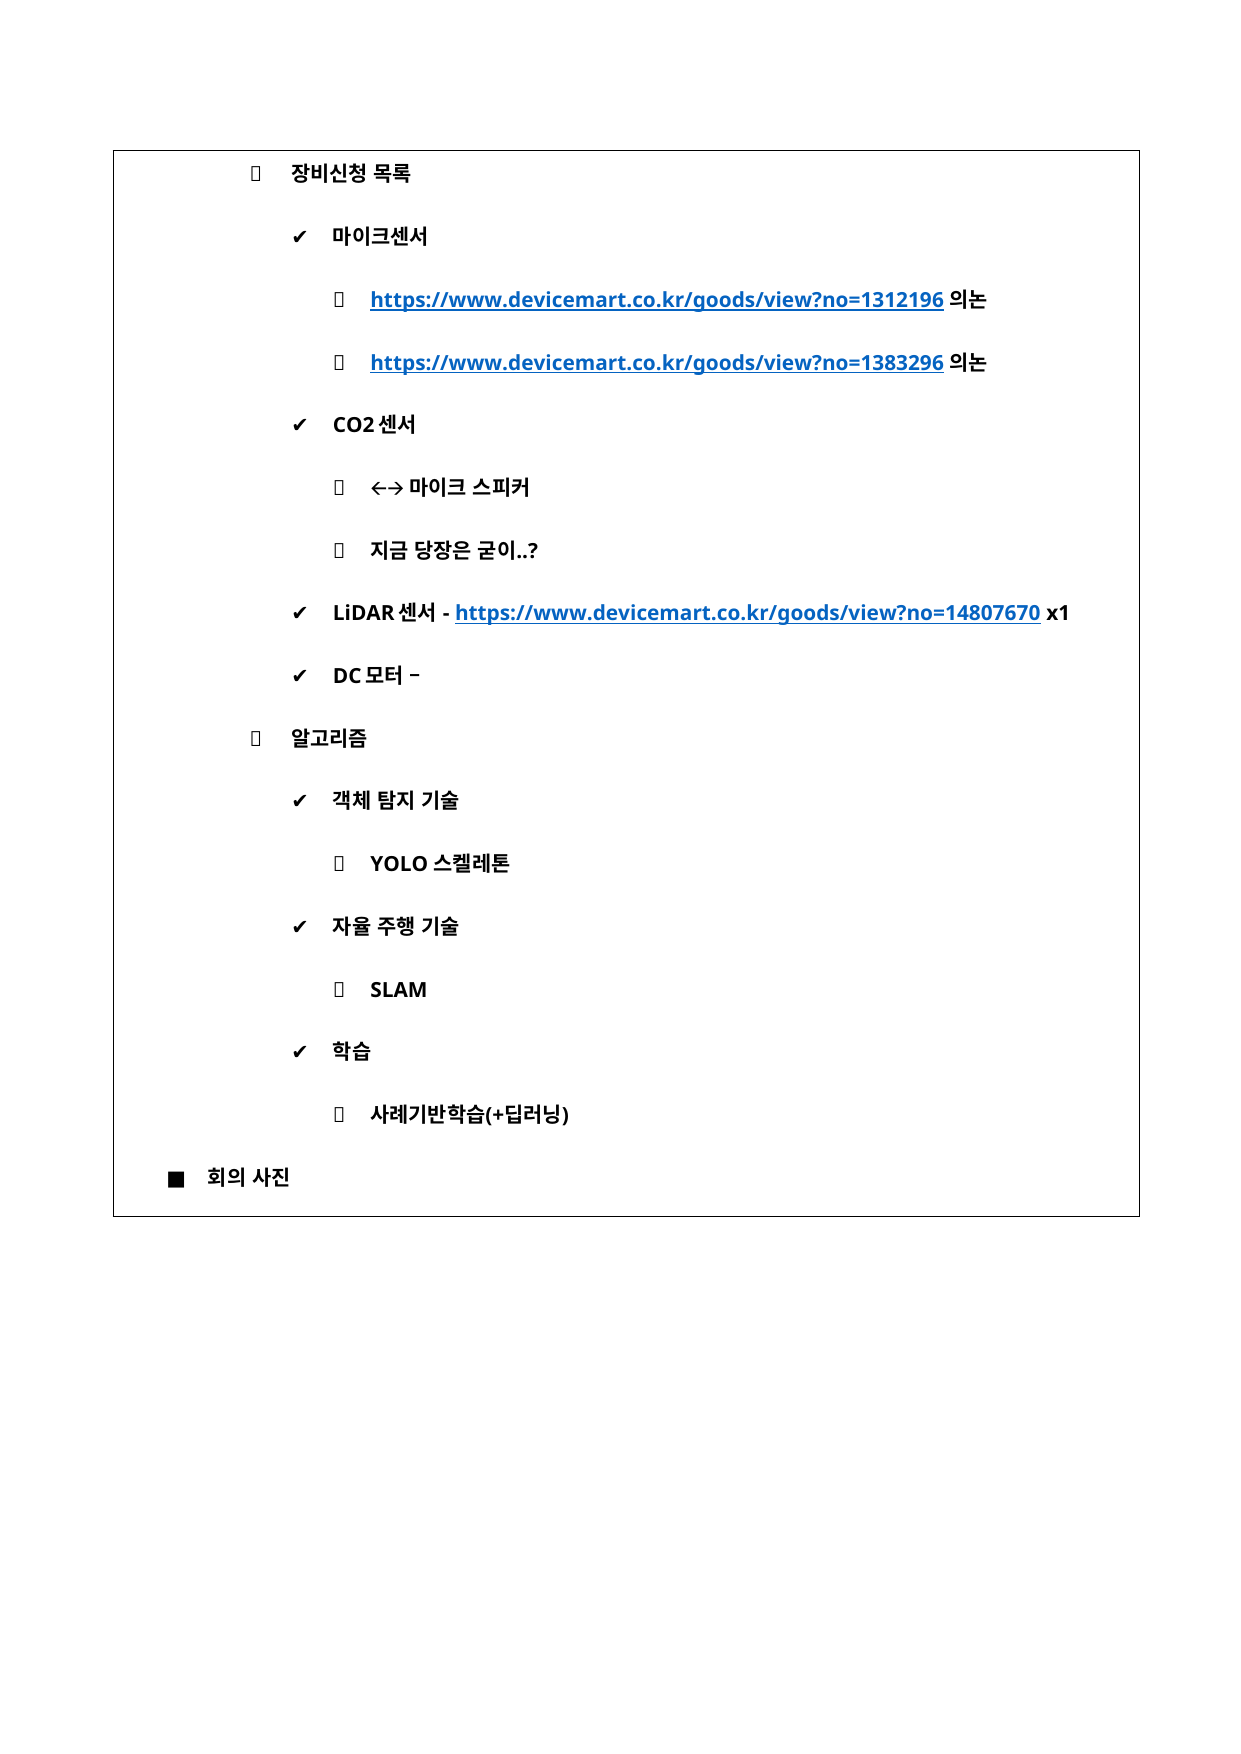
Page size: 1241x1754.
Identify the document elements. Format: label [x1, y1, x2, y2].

table_cell [114, 151, 1139, 1216]
